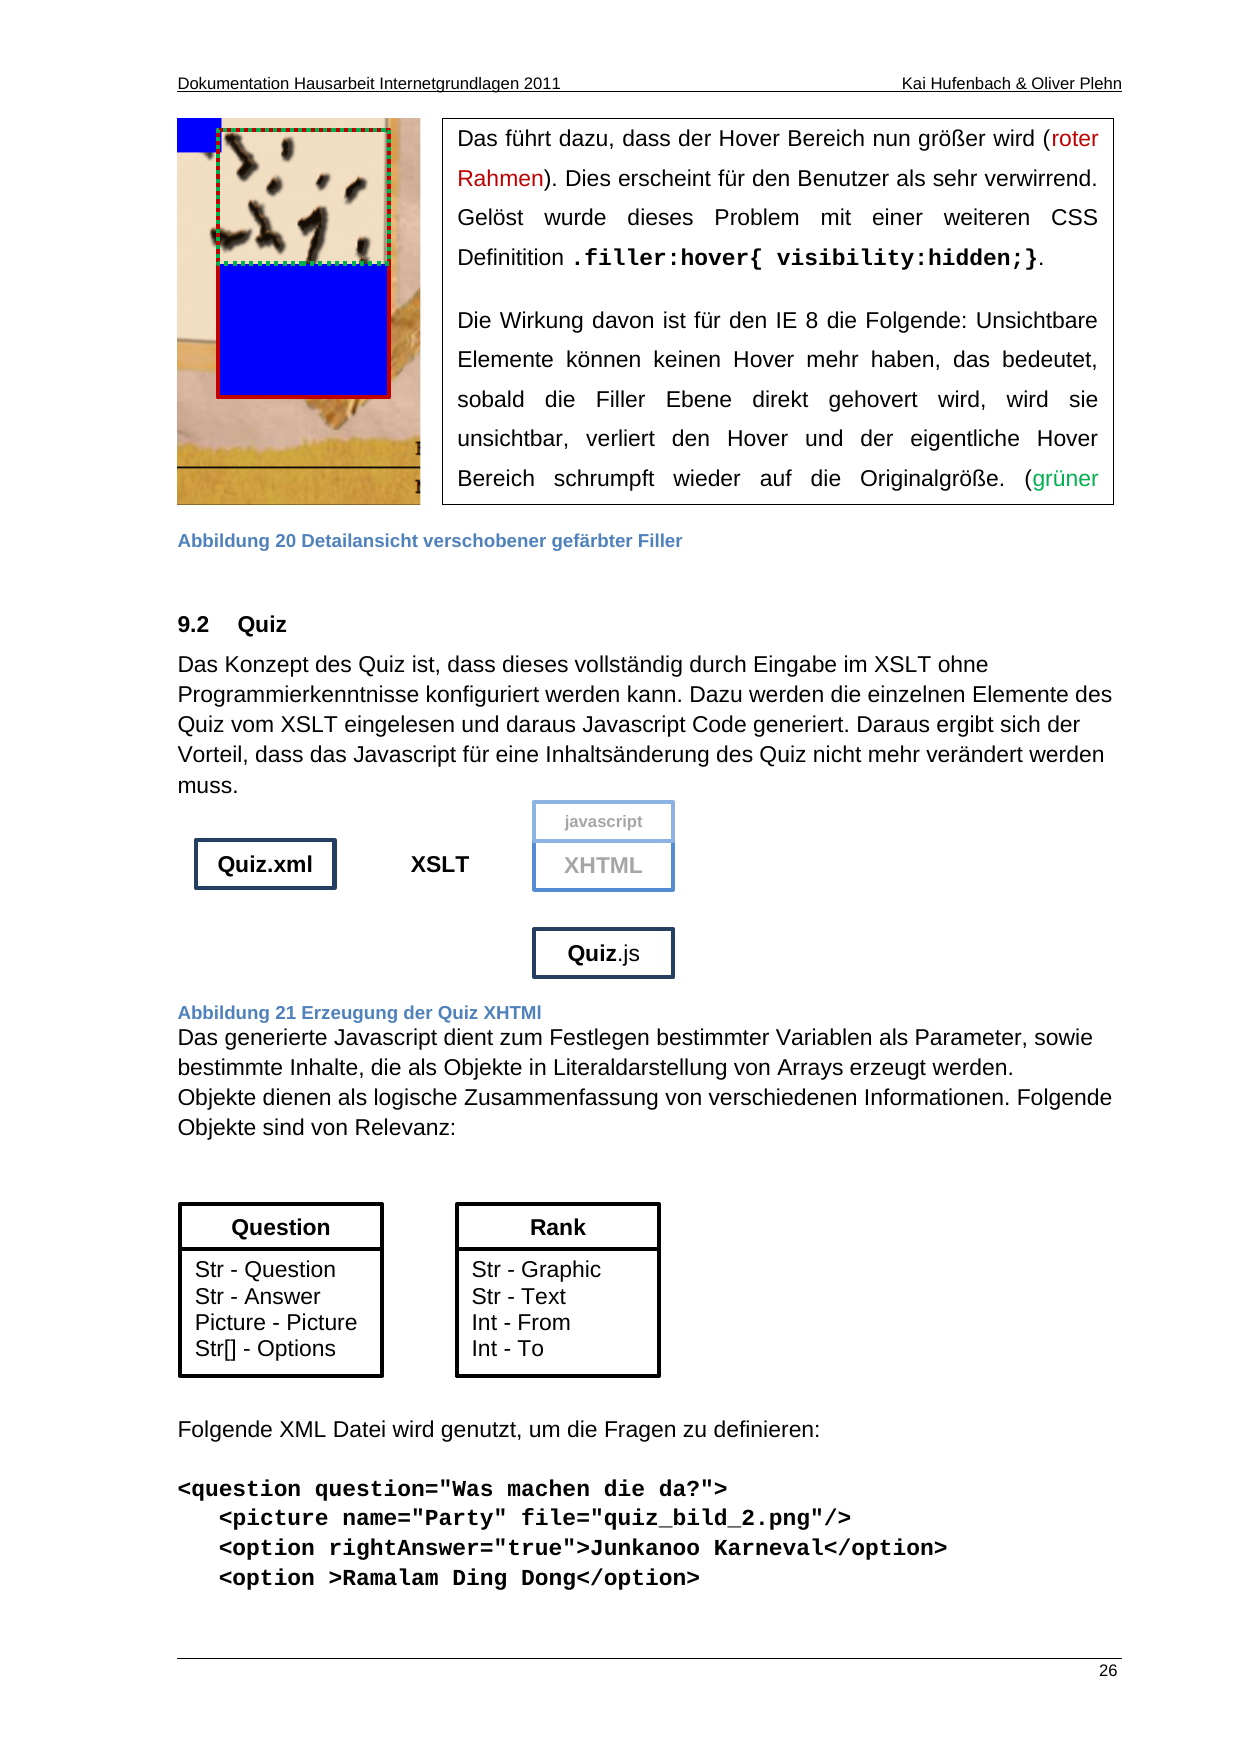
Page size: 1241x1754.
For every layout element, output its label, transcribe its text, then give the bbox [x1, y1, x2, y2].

list Das generierte Javascript dient zum Festlegen bestimmter Variablen als Parameter, sowie bestimmte Inhalte, die als Objekte in Literaldarstellung von Arrays erzeugt werden. [177, 1024, 1122, 1080]
list Folgende XML Datei wird genutzt, um die Fragen zu definieren: [177, 1416, 1122, 1443]
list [177, 1477, 1122, 1592]
list Das Konzept des Quiz ist, dass dieses vollständig durch Eingabe im XSLT ohne Programmierkenntnisse konfiguriert werden kann. Dazu werden die einzelnen Elemente des Quiz vom XSLT eingelesen und daraus Javascript Code generiert. Daraus ergibt sich der Vorteil, dass das Javascript für eine Inhaltsänderung des Quiz nicht mehr verändert werden muss. [177, 651, 1122, 798]
picture [177, 118, 421, 505]
list Objekte dienen als logische Zusammenfassung von verschiedenen Informationen. Folgende Objekte sind von Relevanz: [177, 1084, 1122, 1141]
subtitle Quiz [177, 611, 1122, 638]
